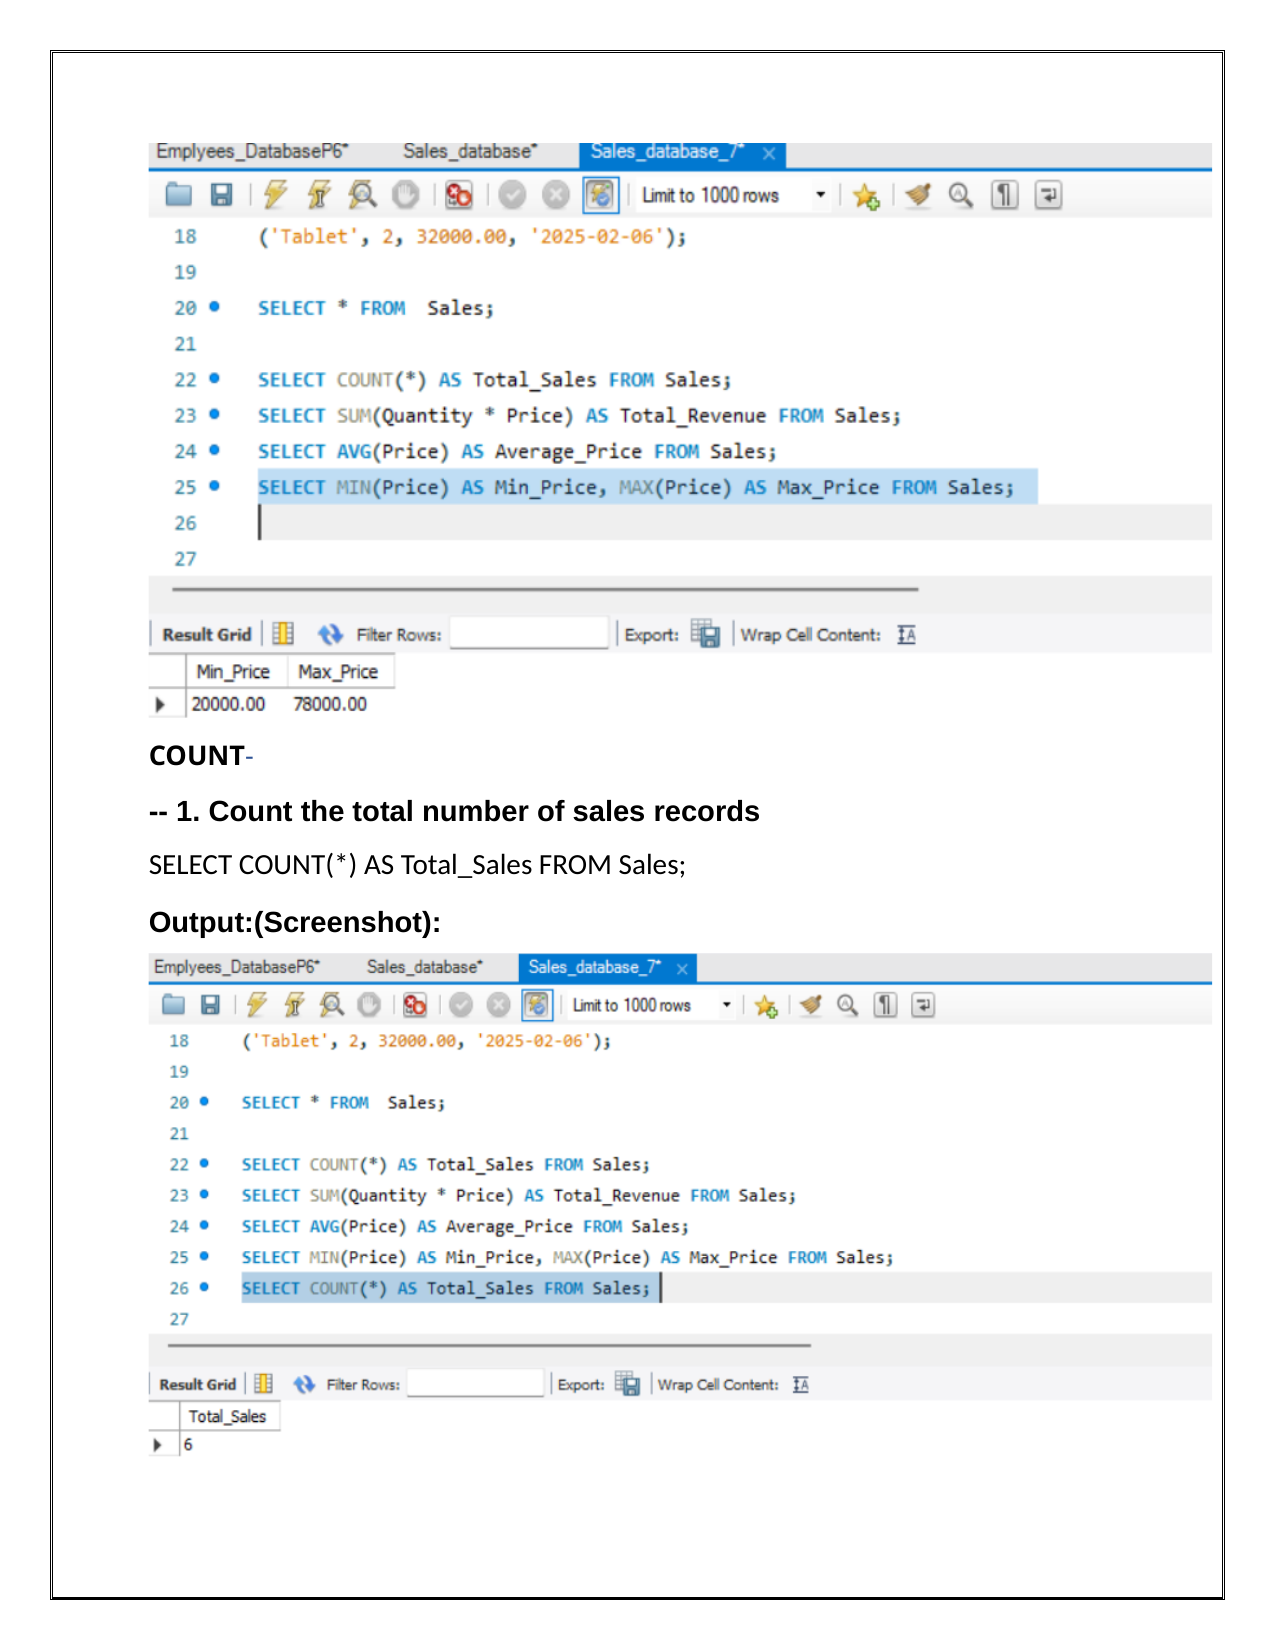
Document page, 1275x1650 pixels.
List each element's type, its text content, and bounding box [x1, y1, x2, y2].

text Output:(Screenshot): [148, 906, 1134, 939]
subtitle COUNT- [148, 737, 1183, 774]
text SELECT COUNT(*) AS Total_Sales FROM Sales; [148, 846, 912, 882]
picture [148, 953, 1213, 1467]
picture [148, 143, 1213, 722]
text -- 1. Count the total number of sales records [148, 794, 1134, 827]
